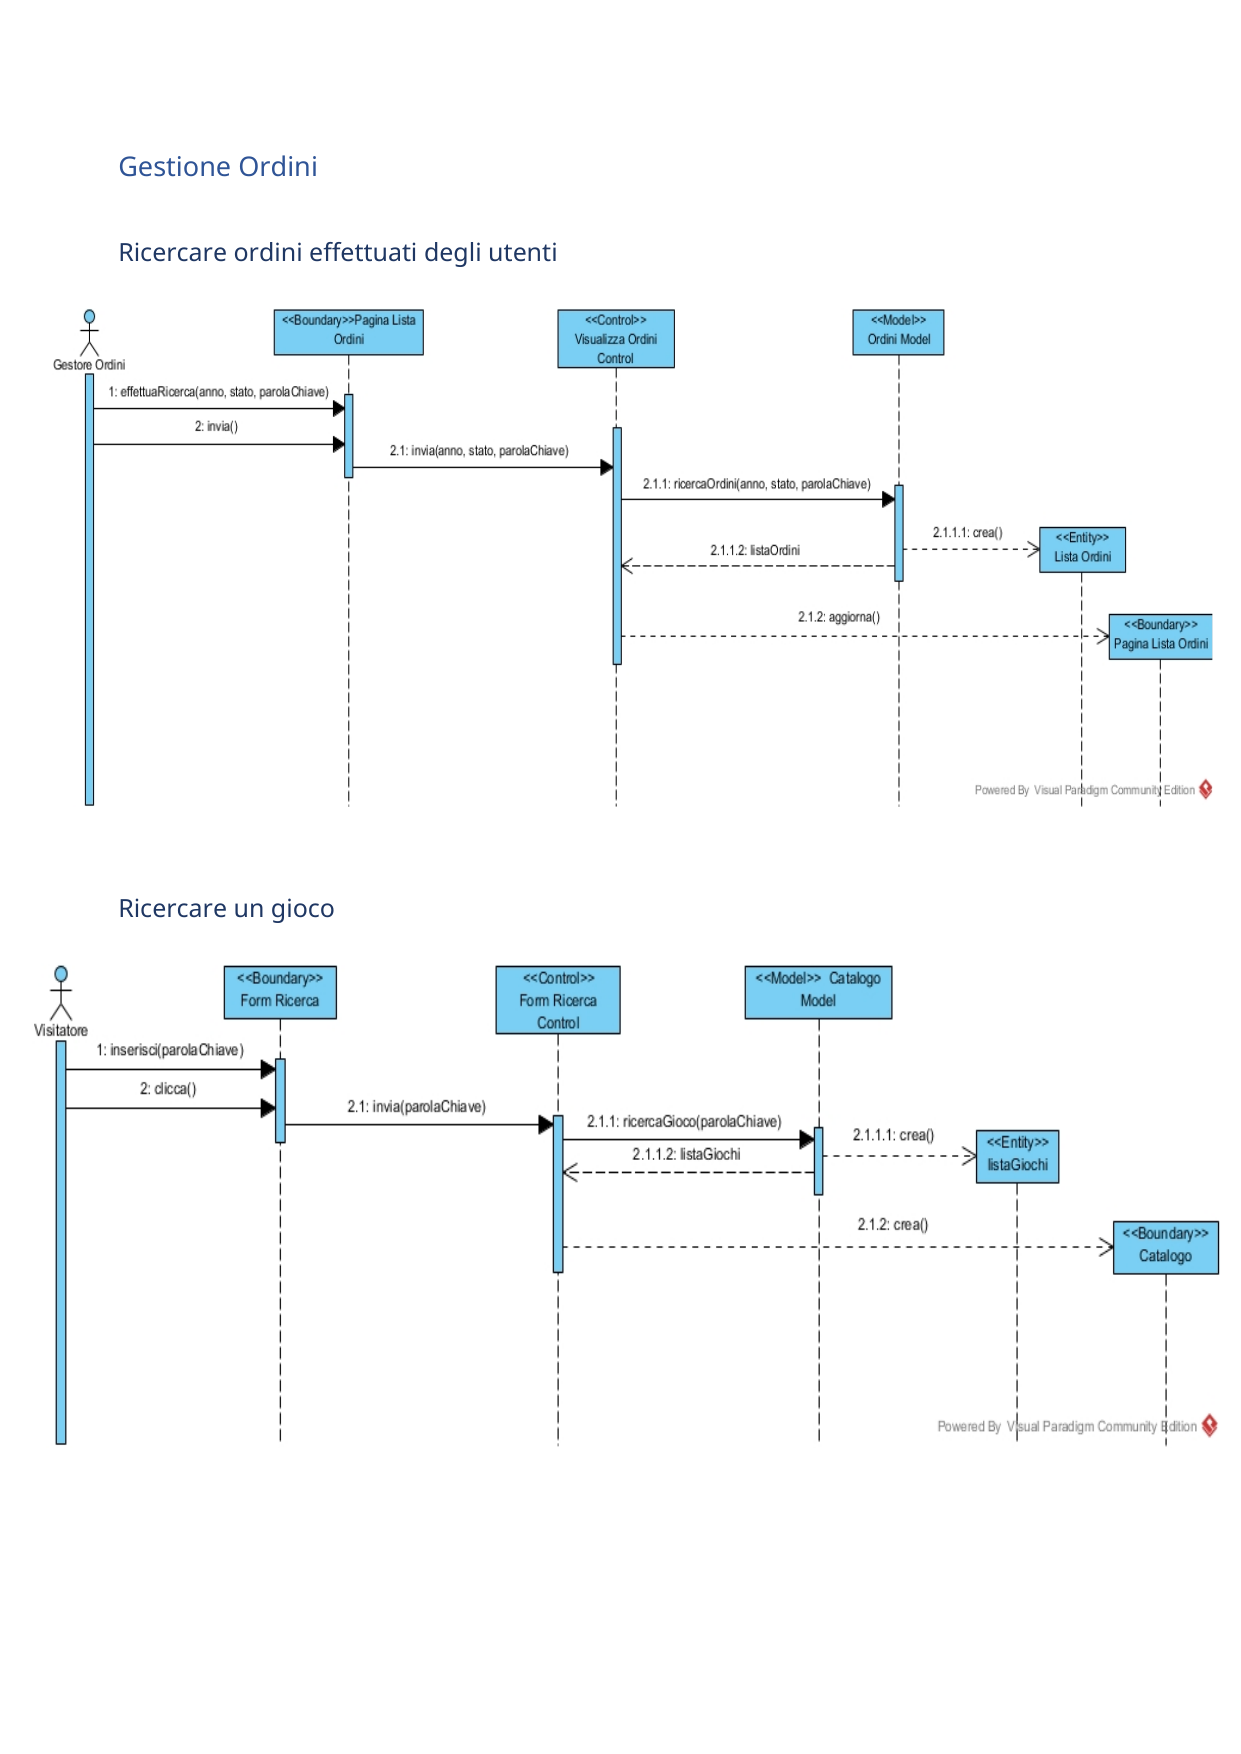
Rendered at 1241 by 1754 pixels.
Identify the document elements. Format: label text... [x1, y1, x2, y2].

picture [41, 308, 1213, 807]
subtitle Ricercare un gioco [118, 891, 1122, 925]
subtitle Gestione Ordini [118, 148, 1122, 184]
subtitle Ricercare ordini effettuati degli utenti [118, 234, 1122, 268]
picture [20, 963, 1220, 1448]
